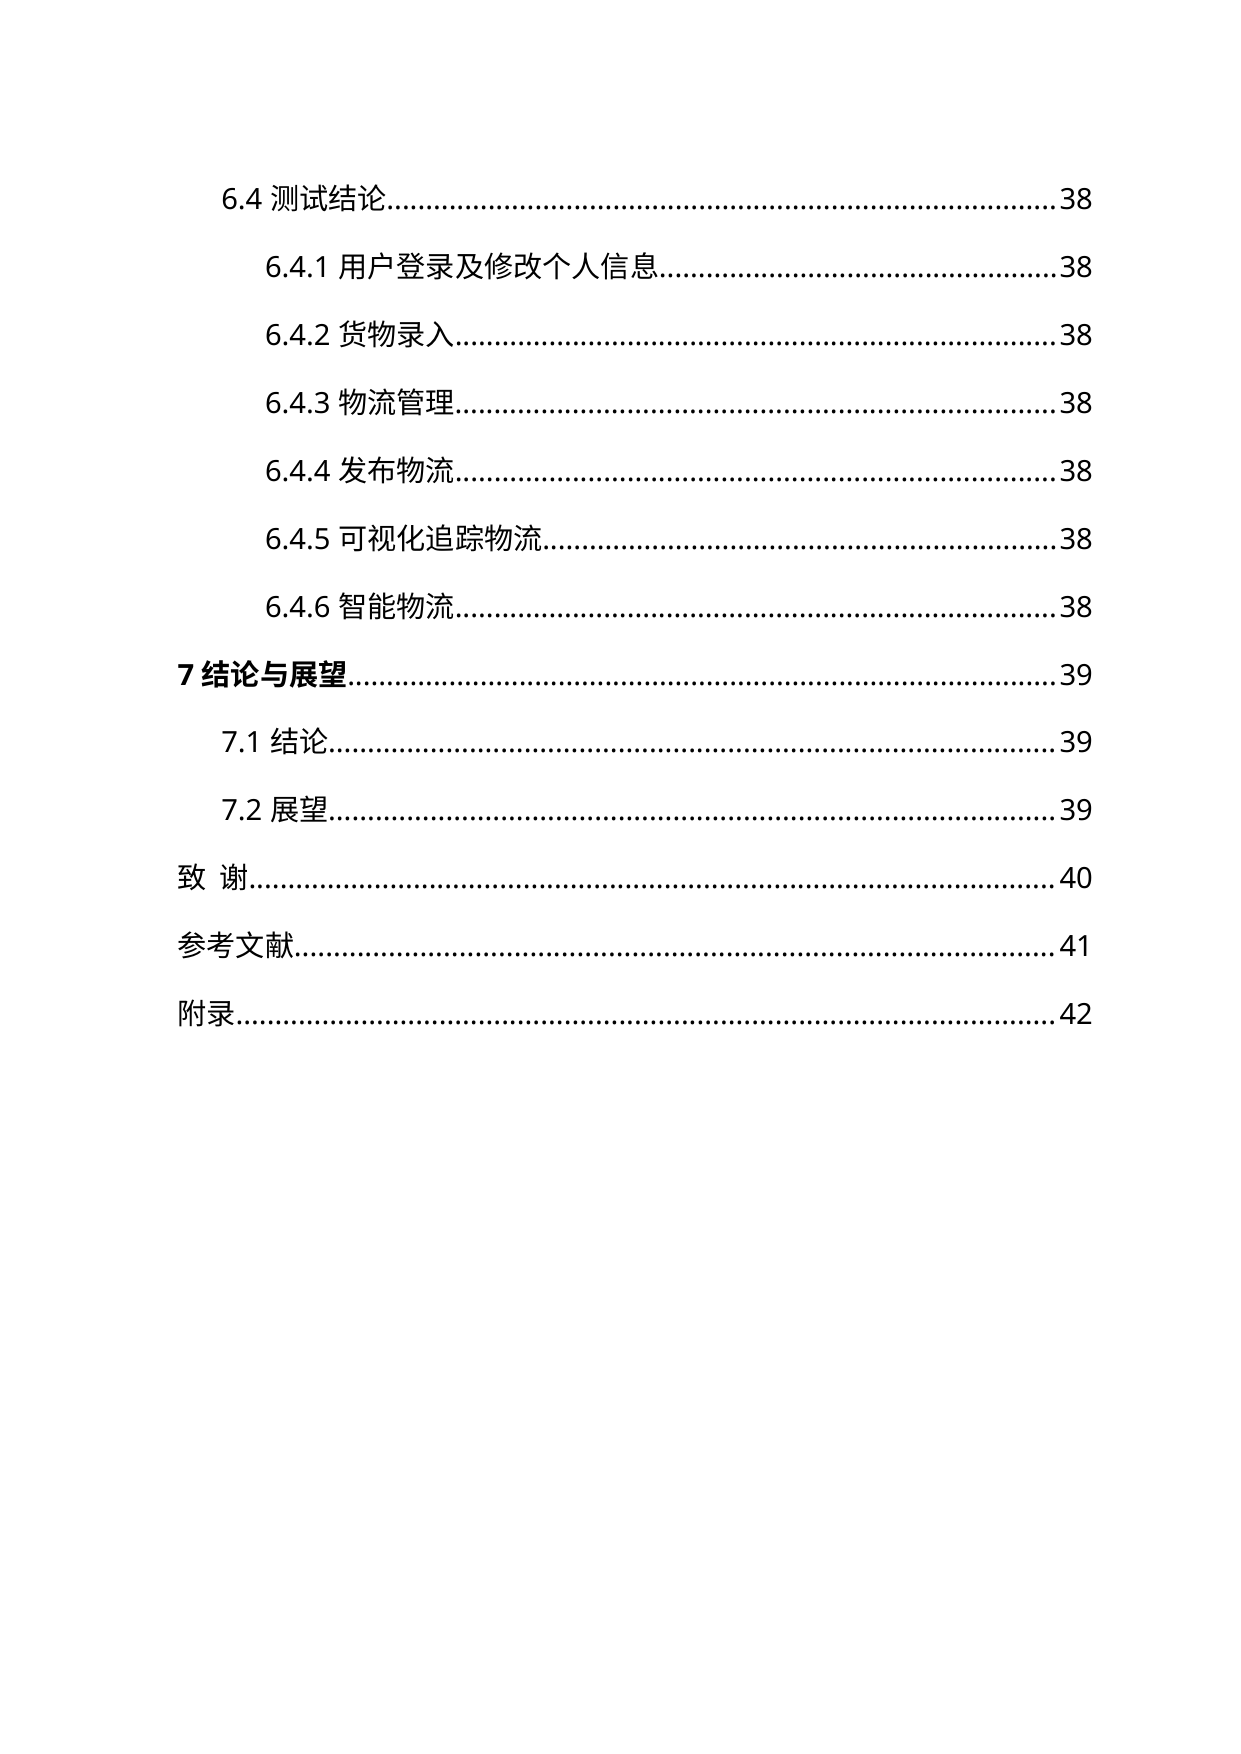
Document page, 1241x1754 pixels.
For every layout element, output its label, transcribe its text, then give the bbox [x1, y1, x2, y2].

text 致 谢 40 [177, 842, 1093, 910]
text 6.4.6 智能物流 38 [265, 571, 1093, 638]
text 7.2 展望 39 [221, 774, 1093, 842]
text 7.1 结论 39 [221, 706, 1093, 774]
text 参考文献 41 [177, 910, 1093, 978]
text 6.4.4 发布物流 38 [265, 435, 1093, 503]
text 6.4 测试结论 38 [221, 163, 1093, 231]
text 6.4.5 可视化追踪物流 38 [265, 503, 1093, 571]
text 6.4.3 物流管理 38 [265, 367, 1093, 435]
text 6.4.2 货物录入 38 [265, 299, 1093, 367]
text 6.4.1 用户登录及修改个人信息 38 [265, 231, 1093, 299]
text 附录 42 [177, 978, 1093, 1046]
text 7 结论与展望 39 [177, 638, 1093, 706]
